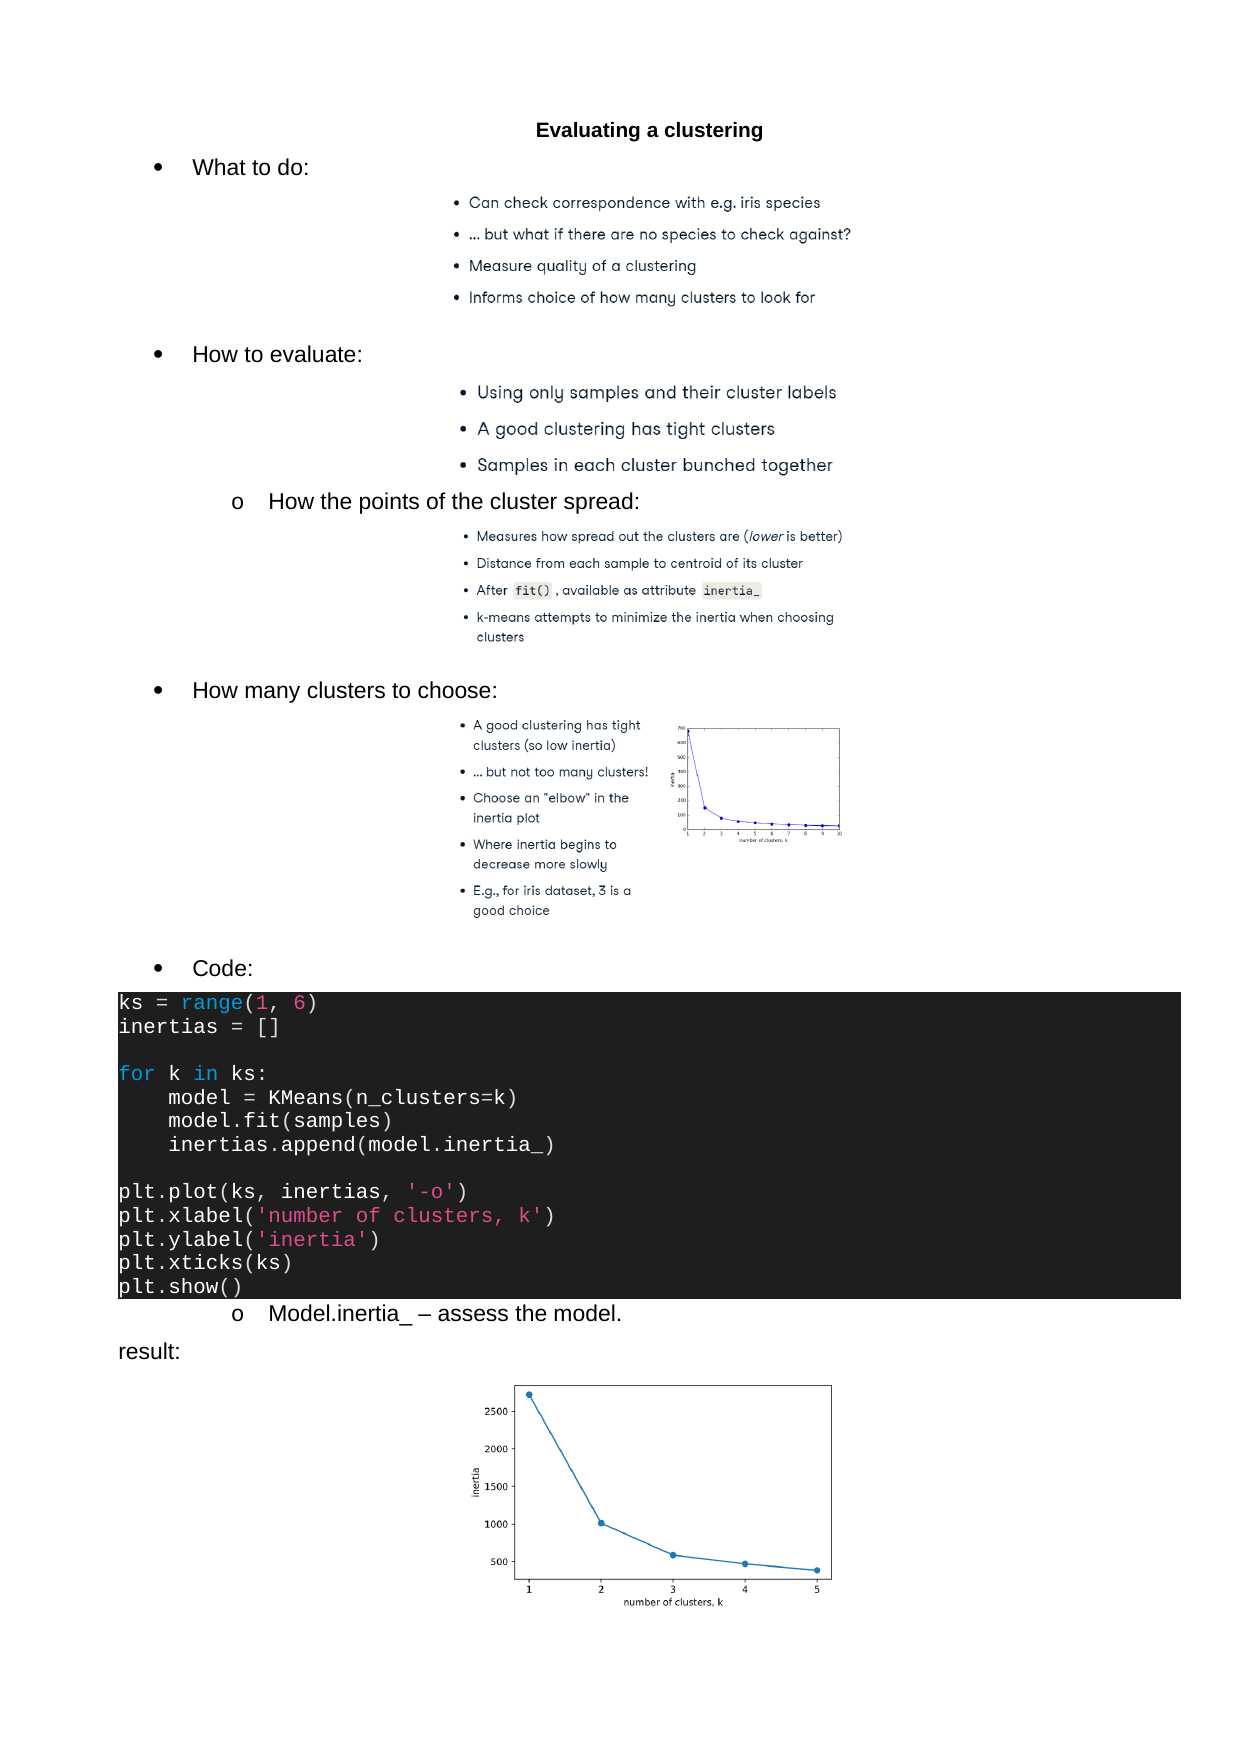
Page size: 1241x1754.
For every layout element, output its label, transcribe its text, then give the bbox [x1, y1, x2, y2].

picture [456, 526, 844, 642]
picture [455, 713, 845, 921]
text result: [118, 1338, 1181, 1365]
text plt.plot(ks, inertias, '-o') [118, 1181, 1181, 1205]
subtitle Evaluating a clustering [118, 118, 1181, 142]
text inertias.append(model.inertia_) [118, 1134, 1181, 1158]
picture [447, 190, 852, 307]
text plt.xlabel('number of clusters, k') [118, 1205, 1181, 1229]
list How the points of the cluster spread: [231, 488, 1181, 516]
text model = KMeans(n_clusters=k) [118, 1087, 1181, 1110]
list Code: [154, 955, 1181, 982]
picture [455, 377, 845, 484]
text plt.xticks(ks) [118, 1252, 1181, 1276]
text ks = range(1, 6) [118, 992, 1181, 1016]
list What to do: [154, 154, 1181, 180]
list Model.inertia_ – assess the model. [231, 1299, 1181, 1328]
text inertias = [] [118, 1016, 1181, 1039]
text for k in ks: [118, 1063, 1181, 1087]
list How to evaluate: [154, 341, 1181, 367]
picture [466, 1375, 833, 1612]
text plt.show() [118, 1276, 1181, 1299]
text plt.ylabel('inertia') [118, 1229, 1181, 1252]
text model.fit(samples) [118, 1110, 1181, 1134]
list How many clusters to choose: [154, 677, 1181, 703]
